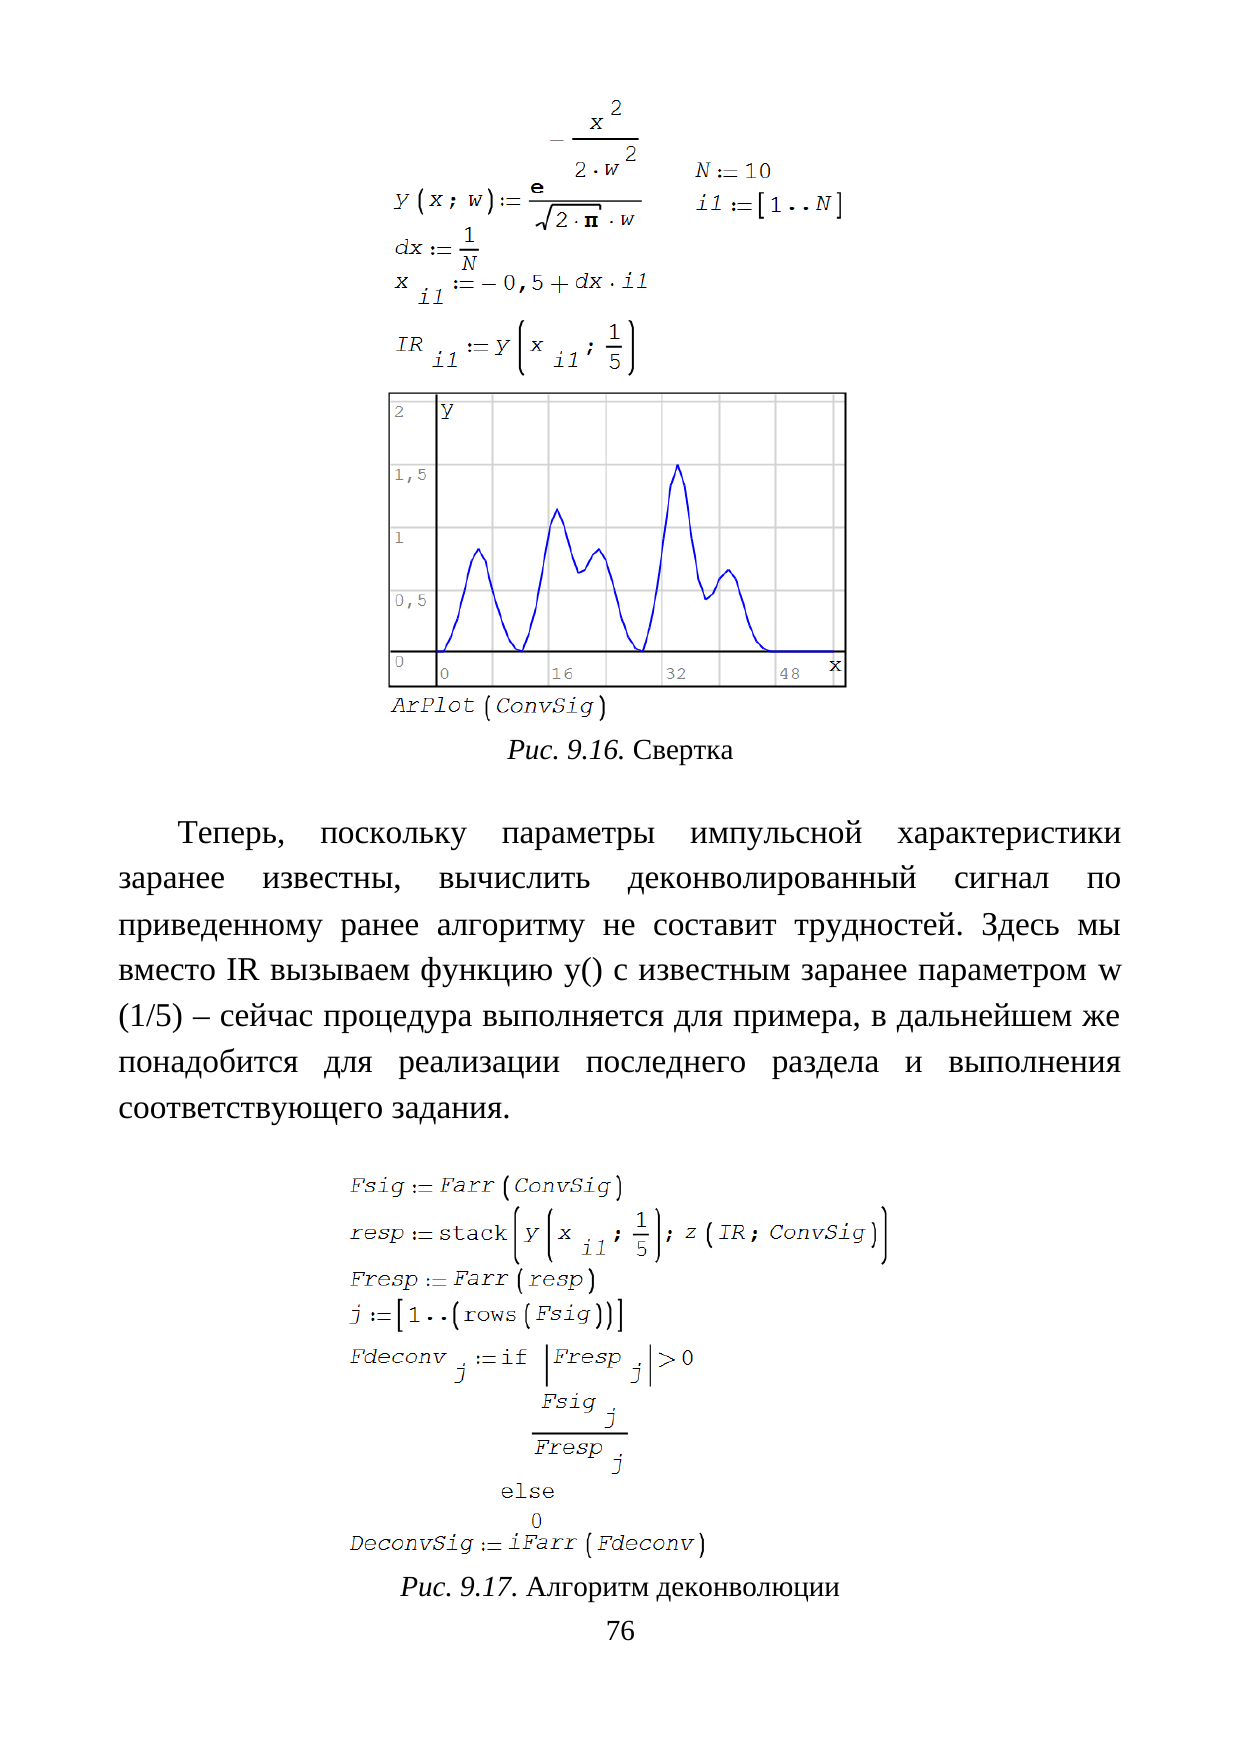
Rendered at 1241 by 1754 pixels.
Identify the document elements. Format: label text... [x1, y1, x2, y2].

text Рис. 9.17. Алгоритм деконволюции [118, 1569, 1122, 1603]
picture [342, 1167, 899, 1570]
text Теперь, поскольку параметры импульсной характеристики заранее известны, вычислить деконволированный сигнал по приведенному ранее алгоритму не составит трудностей. Здесь мы вместо IR вызываем функцию y() с известным заранее параметром w (1/5) – сейчас процедура выполняется для примера, в дальнейшем же понадобится для реализации последнего раздела и выполнения соответствующего задания. [118, 812, 1122, 1126]
text Рис. 9.16. Свертка [118, 732, 1122, 766]
picture [383, 88, 857, 733]
